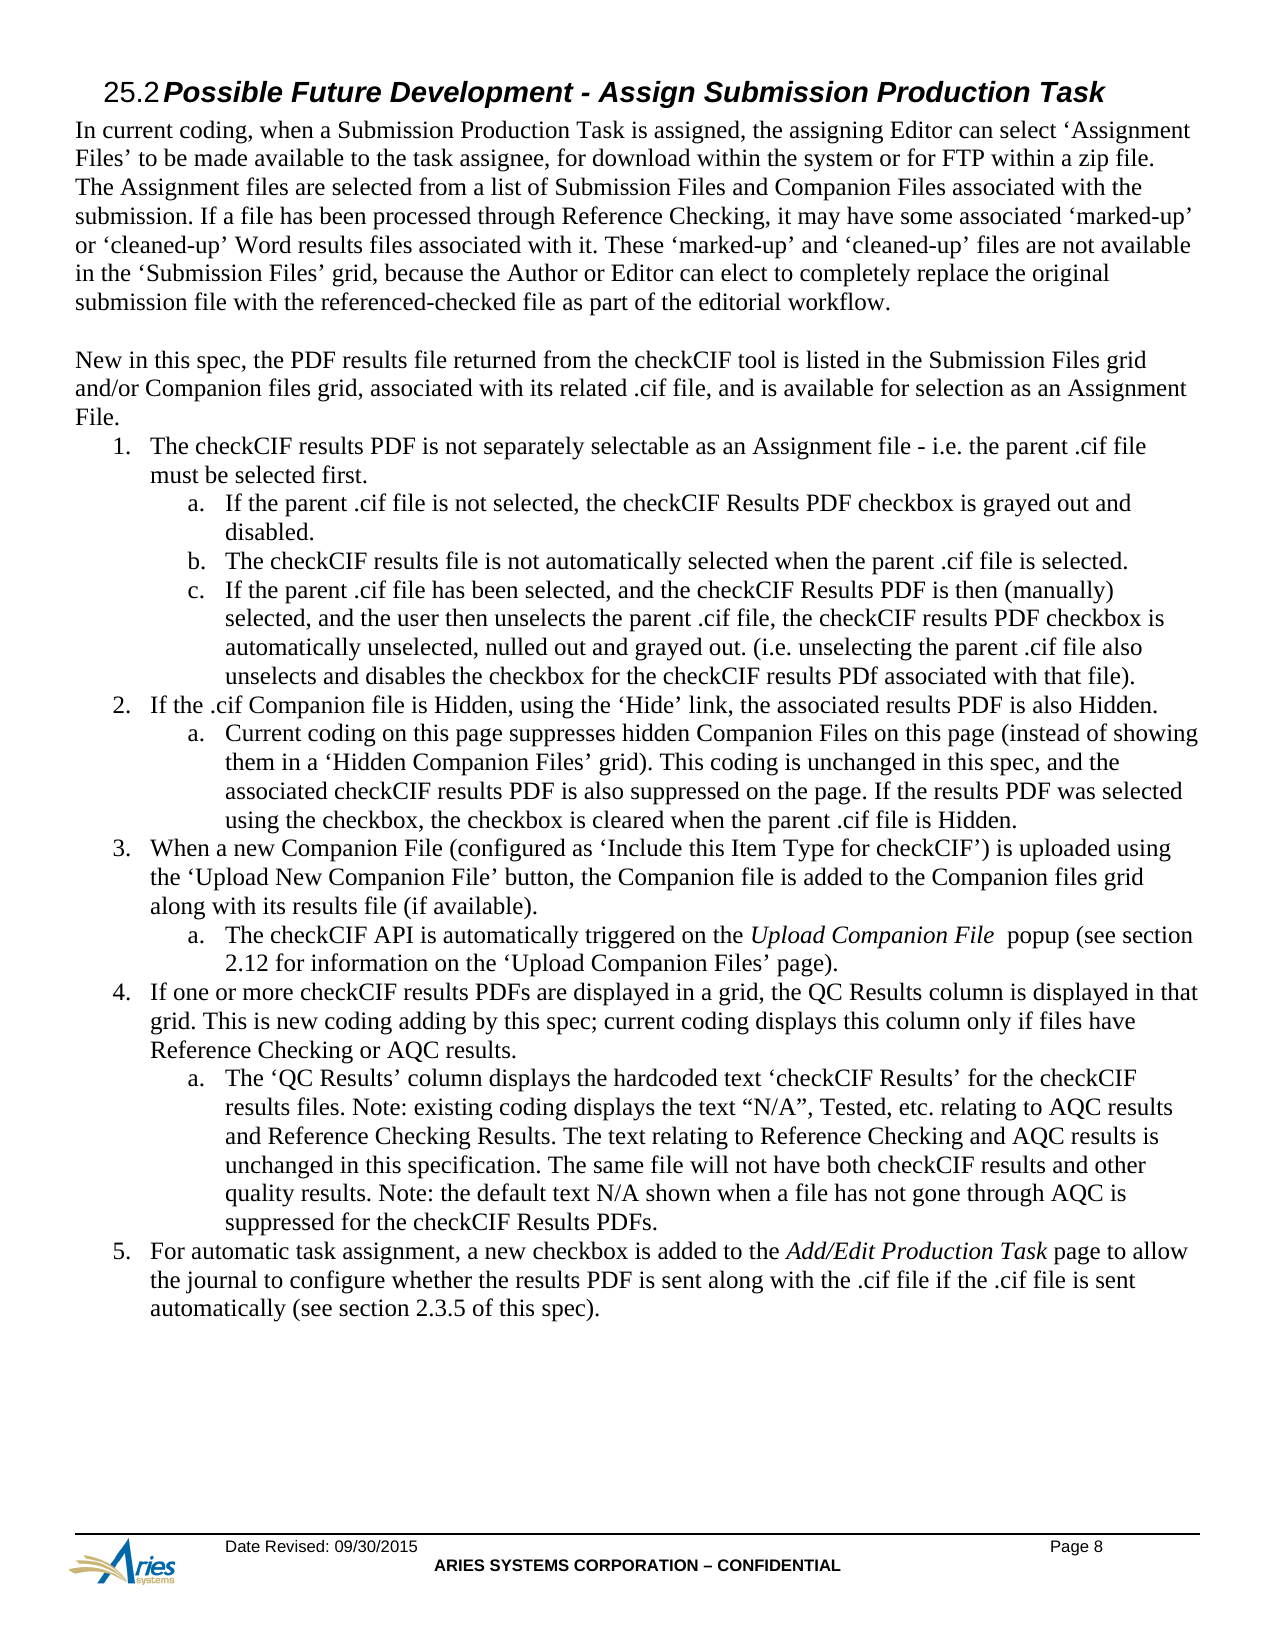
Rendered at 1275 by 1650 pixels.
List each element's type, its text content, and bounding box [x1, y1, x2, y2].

subtitle Possible Future Development - Assign Submission Production Task [103, 75, 1200, 108]
list The checkCIF results PDF is not separately selectable as an Assignment file - i.e. the parent .cif file must be selected first. [112, 431, 1200, 488]
list The checkCIF results file is not automatically selected when the parent .cif file is selected. [187, 546, 1200, 575]
list If the .cif Companion file is Hidden, using the ‘Hide’ link, the associated results PDF is also Hidden. [112, 690, 1200, 718]
list Current coding on this page suppresses hidden Companion Files on this page (instead of showing them in a ‘Hidden Companion Files’ grid). This coding is unchanged in this spec, and the associated checkCIF results PDF is also suppressed on the page. If the results PDF was selected using the checkbox, the checkbox is cleared when the parent .cif file is Hidden. [187, 718, 1200, 833]
list The checkCIF API is automatically triggered on the Upload Companion File popup (see section 2.12 for information on the ‘Upload Companion Files’ page). [187, 920, 1200, 977]
list When a new Companion File (configured as ‘Include this Item Type for checkCIF’) is uploaded using the ‘Upload New Companion File’ button, the Companion file is added to the Companion files grid along with its results file (if available). [112, 833, 1200, 920]
list The ‘QC Results’ column displays the hardcoded text ‘checkCIF Results’ for the checkCIF results files. Note: existing coding displays the text “N/A”, Tested, etc. relating to AQC results and Reference Checking Results. The text relating to Reference Checking and AQC results is unchanged in this specification. The same file will not have both checkCIF results and other quality results. Note: the default text N/A shown when a file has not gone through AQC is suppressed for the checkCIF Results PDFs. [187, 1063, 1200, 1236]
list If the parent .cif file has been selected, and the checkCIF Results PDF is then (manually) selected, and the user then unselects the parent .cif file, the checkCIF results PDF checkbox is automatically unselected, nulled out and grayed out. (i.e. unselecting the parent .cif file also unselects and disables the checkbox for the checkCIF results PDf associated with that file). [187, 575, 1200, 690]
text In current coding, when a Submission Production Task is assigned, the assigning Editor can select ‘Assignment Files’ to be made available to the task assignee, for download within the system or for FTP within a zip file. The Assignment files are selected from a list of Submission Files and Companion Files associated with the submission. If a file has been processed through Reference Checking, it may have some associated ‘marked-up’ or ‘cleaned-up’ Word results files associated with it. These ‘marked-up’ and ‘cleaned-up’ files are not available in the ‘Submission Files’ grid, because the Author or Editor can elect to completely replace the original submission file with the referenced-checked file as part of the editorial workflow. [75, 115, 1200, 316]
list If one or more checkCIF results PDFs are displayed in a grid, the QC Results column is displayed in that grid. This is new coding adding by this spec; current coding displays this column only if files have Reference Checking or AQC results. [112, 977, 1200, 1063]
picture [68, 1538, 175, 1585]
text New in this spec, the PDF results file returned from the checkCIF tool is listed in the Submission Files grid and/or Companion files grid, associated with its related .cif file, and is available for selection as an Assignment File. [75, 345, 1200, 431]
list If the parent .cif file is not selected, the checkCIF Results PDF checkbox is grayed out and disabled. [187, 488, 1200, 546]
list For automatic task assignment, a new checkbox is added to the Add/Edit Production Task page to allow the journal to configure whether the results PDF is sent along with the .cif file if the .cif file is sent automatically (see section 2.3.5 of this spec). [112, 1236, 1200, 1322]
